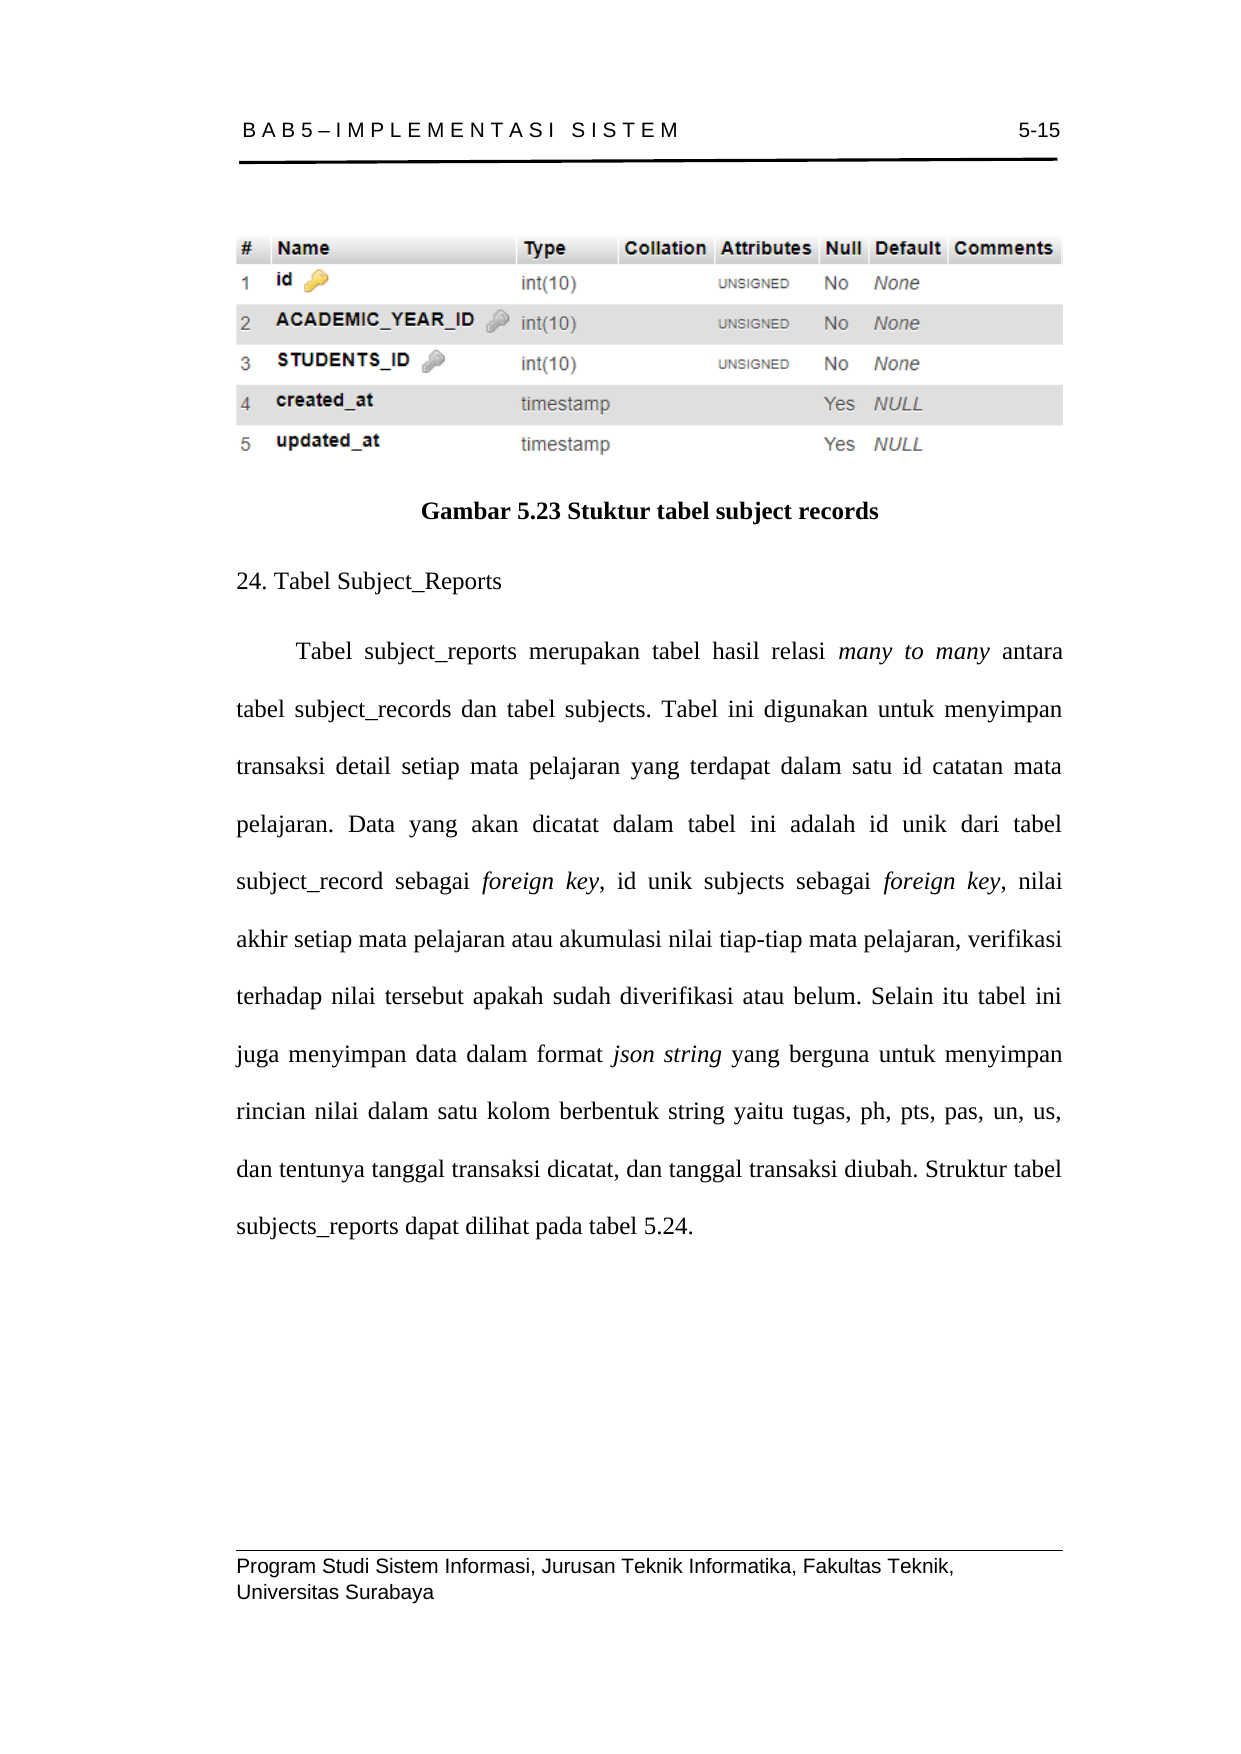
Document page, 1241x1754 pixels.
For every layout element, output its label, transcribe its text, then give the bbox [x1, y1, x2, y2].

text Tabel subject_reports merupakan tabel hasil relasi many to many antara tabel subject_records dan tabel subjects. Tabel ini digunakan untuk menyimpan transaksi detail setiap mata pelajaran yang terdapat dalam satu id catatan mata pelajaran. Data yang akan dicatat dalam tabel ini adalah id unik dari tabel subject_record sebagai foreign key, id unik subjects sebagai foreign key, nilai akhir setiap mata pelajaran atau akumulasi nilai tiap-tiap mata pelajaran, verifikasi terhadap nilai tersebut apakah sudah diverifikasi atau belum. Selain itu tabel ini juga menyimpan data dalam format json string yang berguna untuk menyimpan rincian nilai dalam satu kolom berbentuk string yaitu tugas, ph, pts, pas, un, us, dan tentunya tanggal transaksi dicatat, dan tanggal transaksi diubah. Struktur tabel subjects_reports dapat dilihat pada tabel 5.24. [236, 636, 1063, 1240]
text Gambar 5.23 Stuktur tabel subject records [236, 496, 1063, 525]
text 24. Tabel Subject_Reports [236, 566, 1063, 595]
picture [236, 236, 1063, 459]
